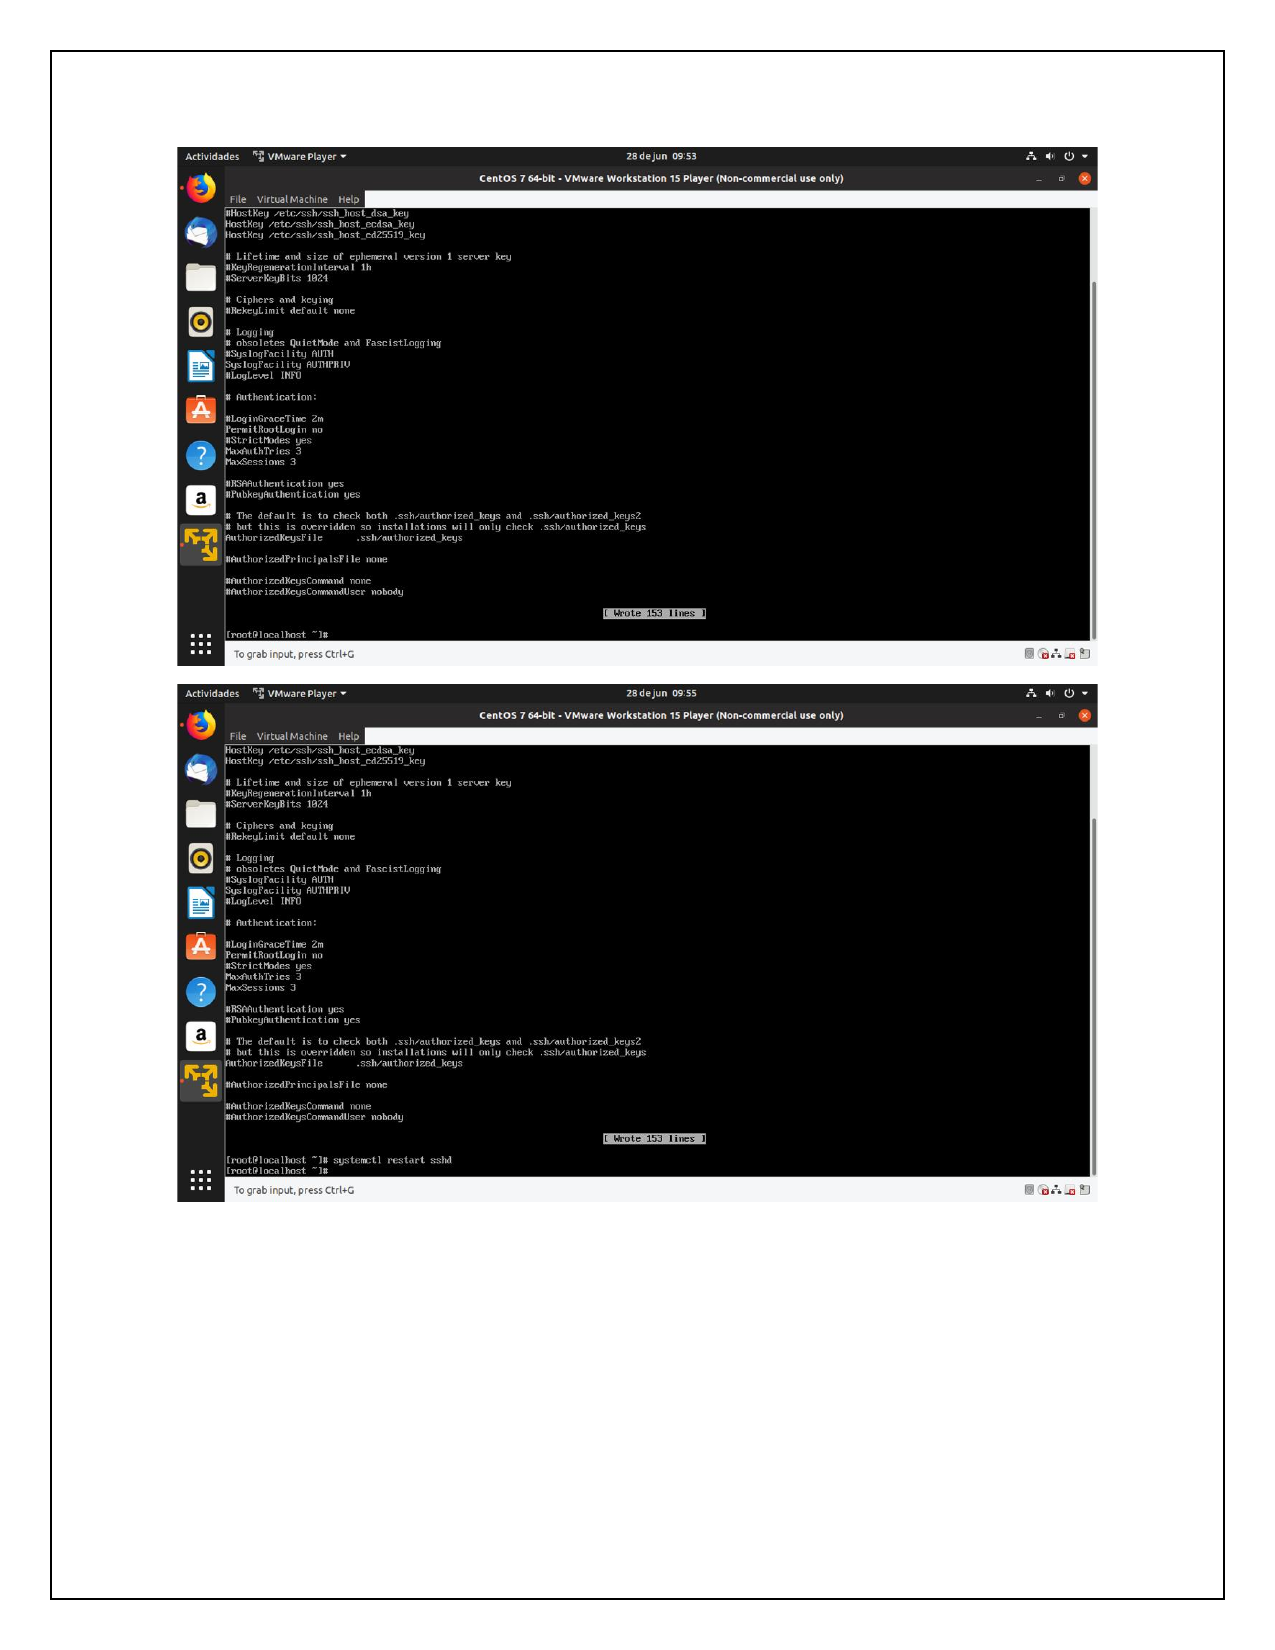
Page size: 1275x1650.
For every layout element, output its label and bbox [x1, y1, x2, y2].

picture [177, 684, 1098, 1202]
picture [177, 147, 1098, 666]
